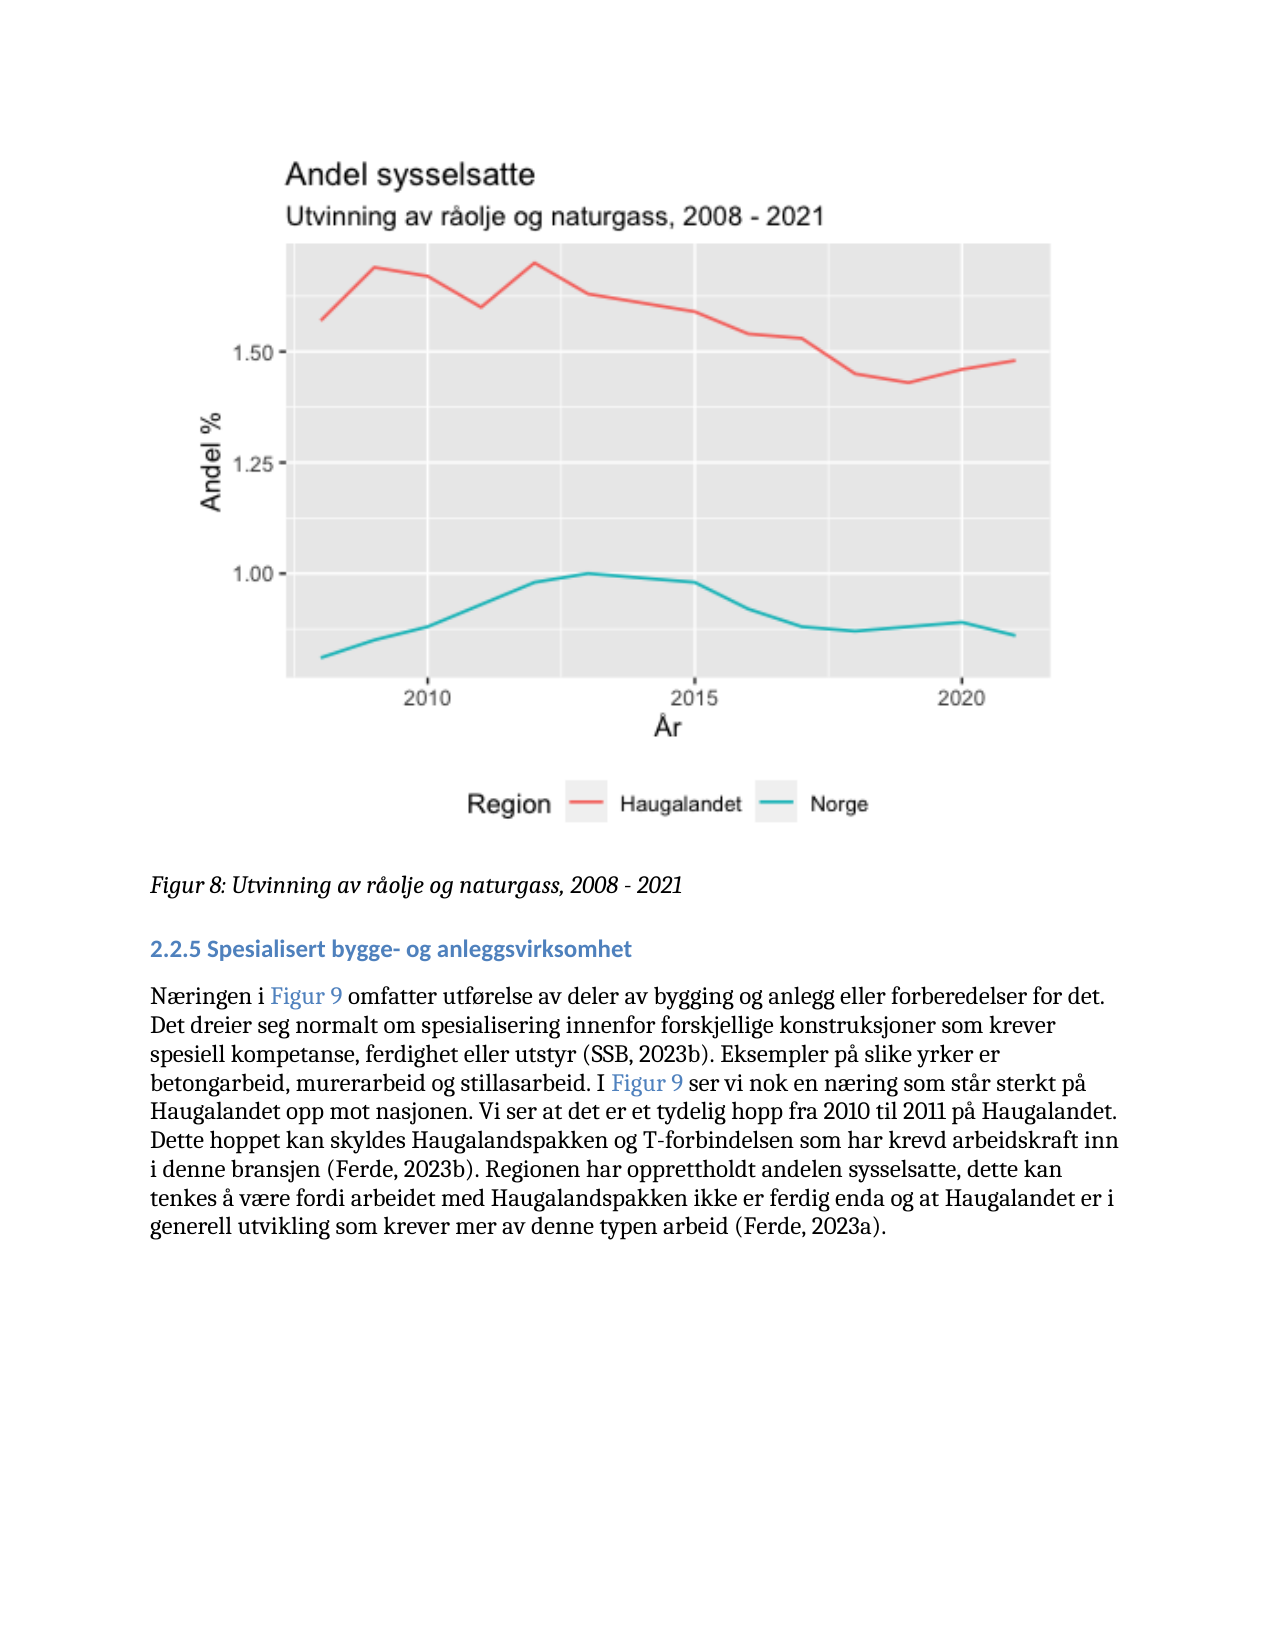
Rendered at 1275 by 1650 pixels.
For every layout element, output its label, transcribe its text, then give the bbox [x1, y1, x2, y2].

picture [188, 150, 1064, 850]
table_header Figur 8: Utvinning av råolje og naturgass, 2008 - 2021 [139, 150, 1114, 912]
text Næringen i Figur 9 omfatter utførelse av deler av bygging og anlegg eller forberedelser for det. Det dreier seg normalt om spesialisering innenfor forskjellige konstruksjoner som krever spesiell kompetanse, ferdighet eller utstyr (SSB, 2023b). Eksempler på slike yrker er betongarbeid, murerarbeid og stillasarbeid. I Figur 9 ser vi nok en næring som står sterkt på Haugalandet opp mot nasjonen. Vi ser at det er et tydelig hopp fra 2010 til 2011 på Haugalandet. Dette hoppet kan skyldes Haugalandspakken og T-forbindelsen som har krevd arbeidskraft inn i denne bransjen (Ferde, 2023b). Regionen har opprettholdt andelen sysselsatte, dette kan tenkes å være fordi arbeidet med Haugalandspakken ikke er ferdig enda og at Haugalandet er i generell utvikling som krever mer av denne typen arbeid (Ferde, 2023a). [150, 982, 1125, 1241]
subtitle 2.2.5 Spesialisert bygge- og anleggsvirksomhet [150, 933, 1125, 963]
